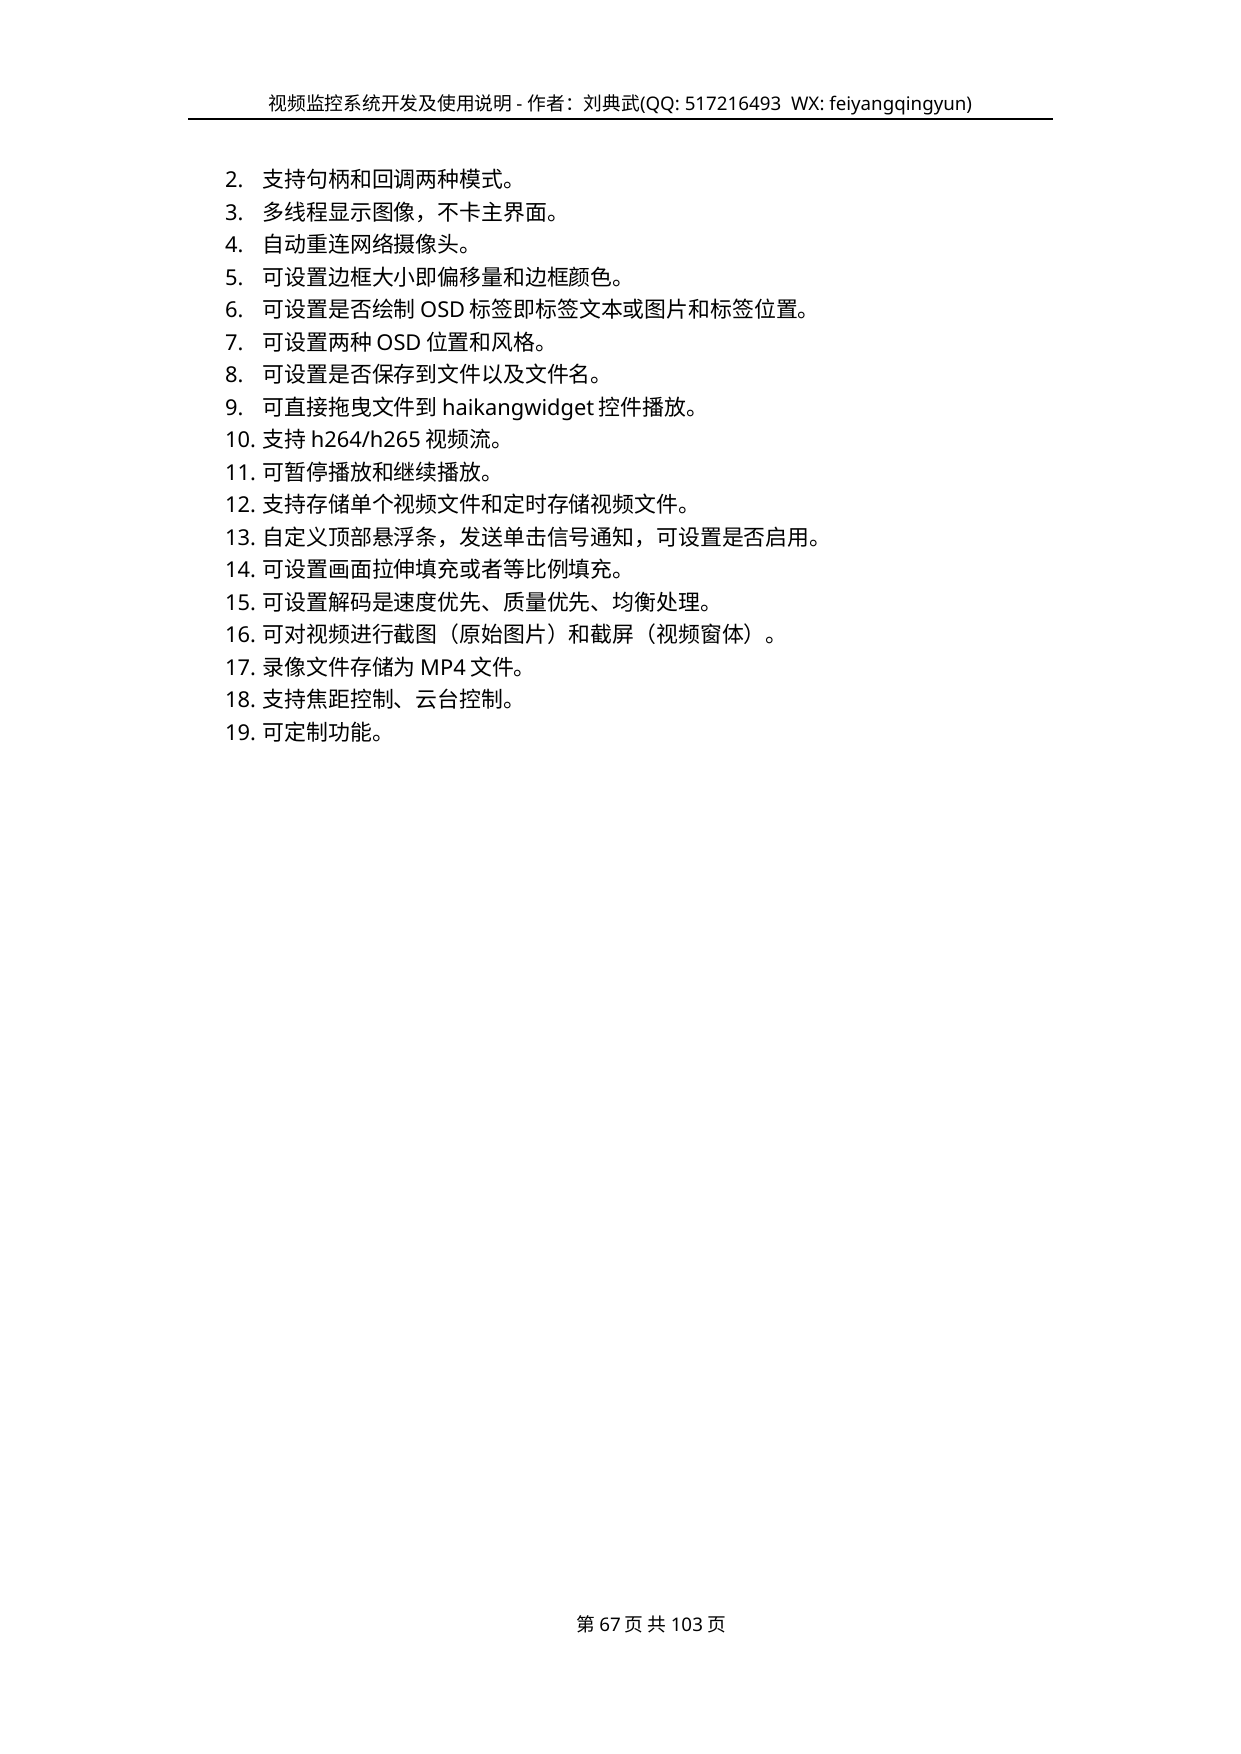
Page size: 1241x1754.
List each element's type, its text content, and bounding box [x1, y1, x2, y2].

list 可设置解码是速度优先、质量优先、均衡处理。 [225, 584, 1053, 617]
list 可对视频进行截图（原始图片）和截屏（视频窗体）。 [225, 617, 1053, 649]
list 可设置画面拉伸填充或者等比例填充。 [225, 552, 1053, 584]
list 支持焦距控制、云台控制。 [225, 682, 1053, 714]
list 可设置是否绘制OSD标签即标签文本或图片和标签位置。 [225, 292, 1053, 324]
list 可定制功能。 [225, 714, 1053, 747]
list 自动重连网络摄像头。 [225, 227, 1053, 259]
list 录像文件存储为MP4文件。 [225, 649, 1053, 682]
list 可设置边框大小即偏移量和边框颜色。 [225, 259, 1053, 292]
list 多线程显示图像，不卡主界面。 [225, 194, 1053, 227]
list 可设置两种OSD位置和风格。 [225, 324, 1053, 357]
list 支持句柄和回调两种模式。 [225, 162, 1053, 194]
list 支持存储单个视频文件和定时存储视频文件。 [225, 487, 1053, 519]
list 自定义顶部悬浮条，发送单击信号通知，可设置是否启用。 [225, 519, 1053, 552]
list 支持h264/h265视频流。 [225, 422, 1053, 454]
list 可设置是否保存到文件以及文件名。 [225, 357, 1053, 389]
list 可暂停播放和继续播放。 [225, 454, 1053, 487]
list 可直接拖曳文件到haikangwidget控件播放。 [225, 389, 1053, 422]
